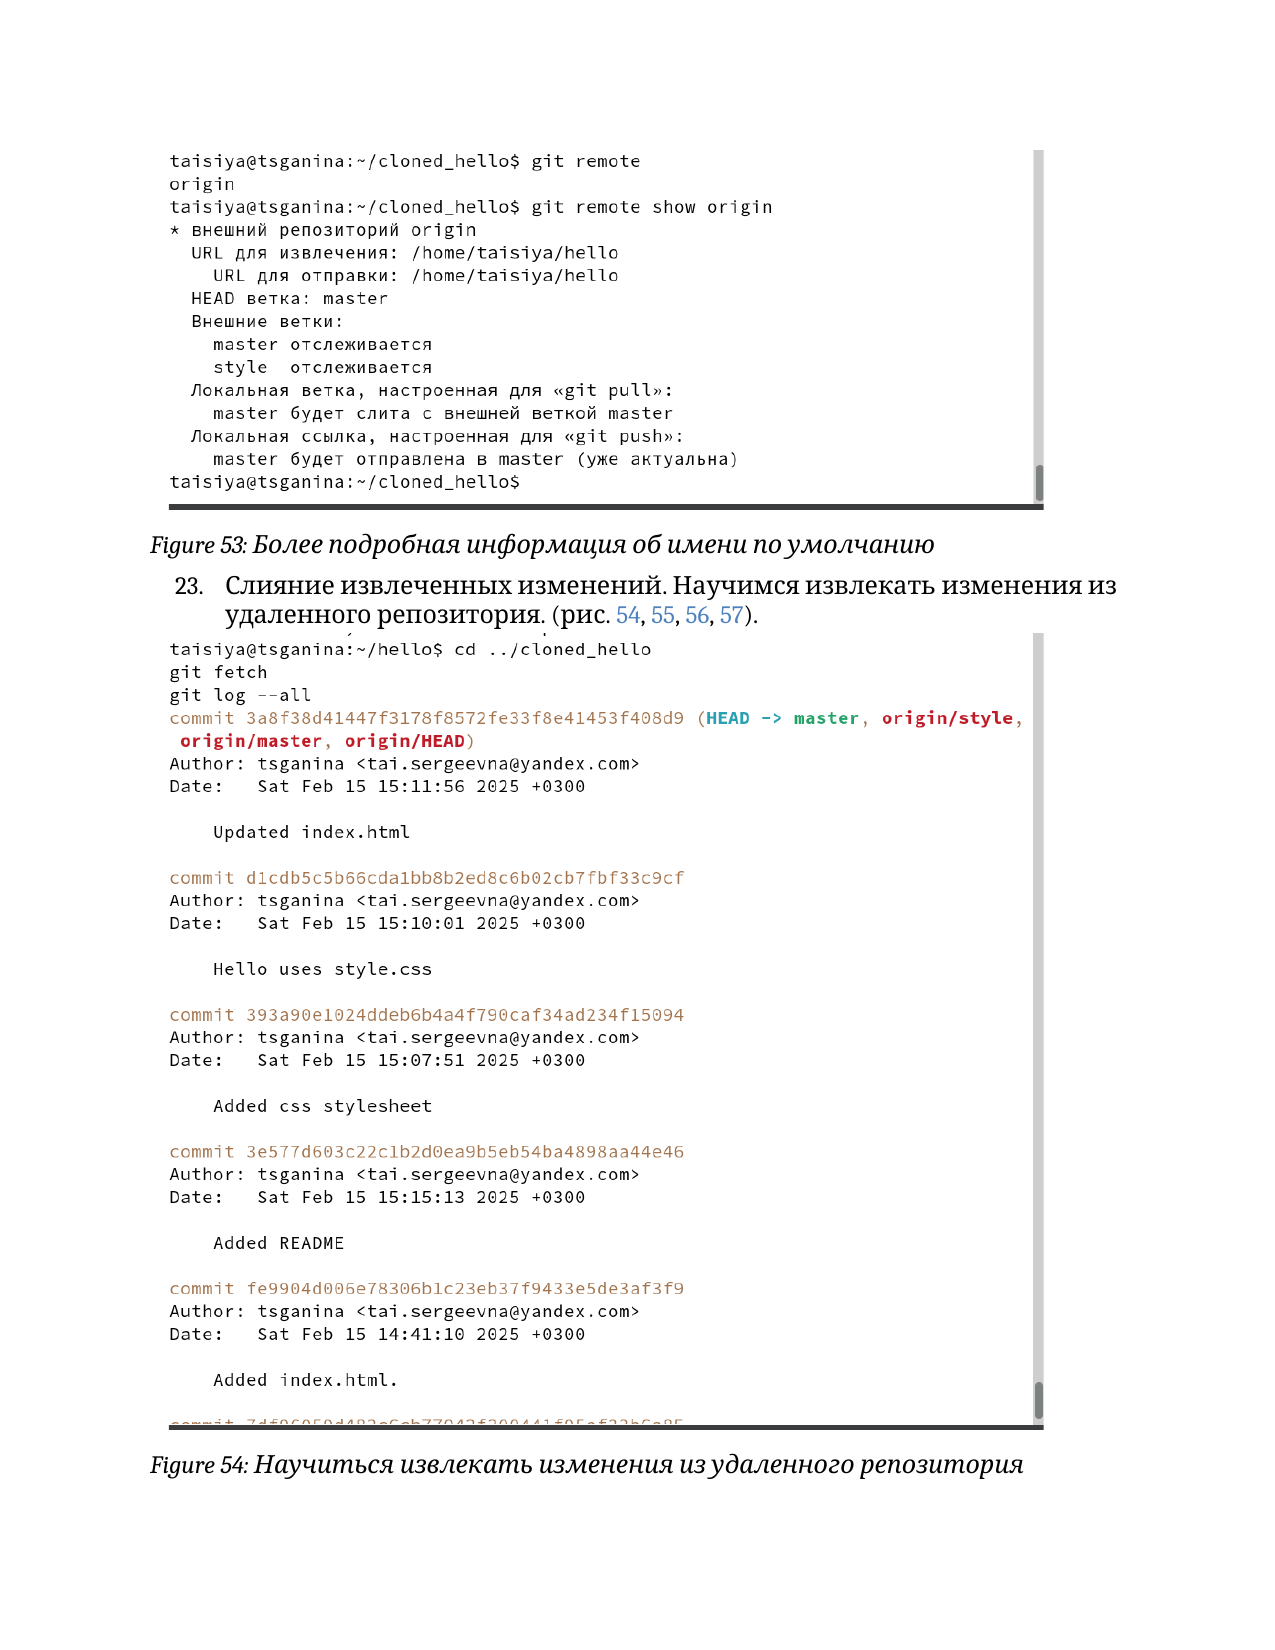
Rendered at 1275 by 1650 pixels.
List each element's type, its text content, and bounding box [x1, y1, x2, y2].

text Figure 53: Более подробная информация об имени по умолчанию [150, 531, 1125, 559]
list Слияние извлеченных изменений. Научимся извлекать изменения из удаленного репозитория. (рис. 54, 55, 56, 57). [175, 572, 1125, 629]
picture [168, 633, 1044, 1430]
picture [168, 150, 1044, 510]
text Figure 54: Научиться извлекать изменения из удаленного репозитория [150, 1451, 1125, 1479]
